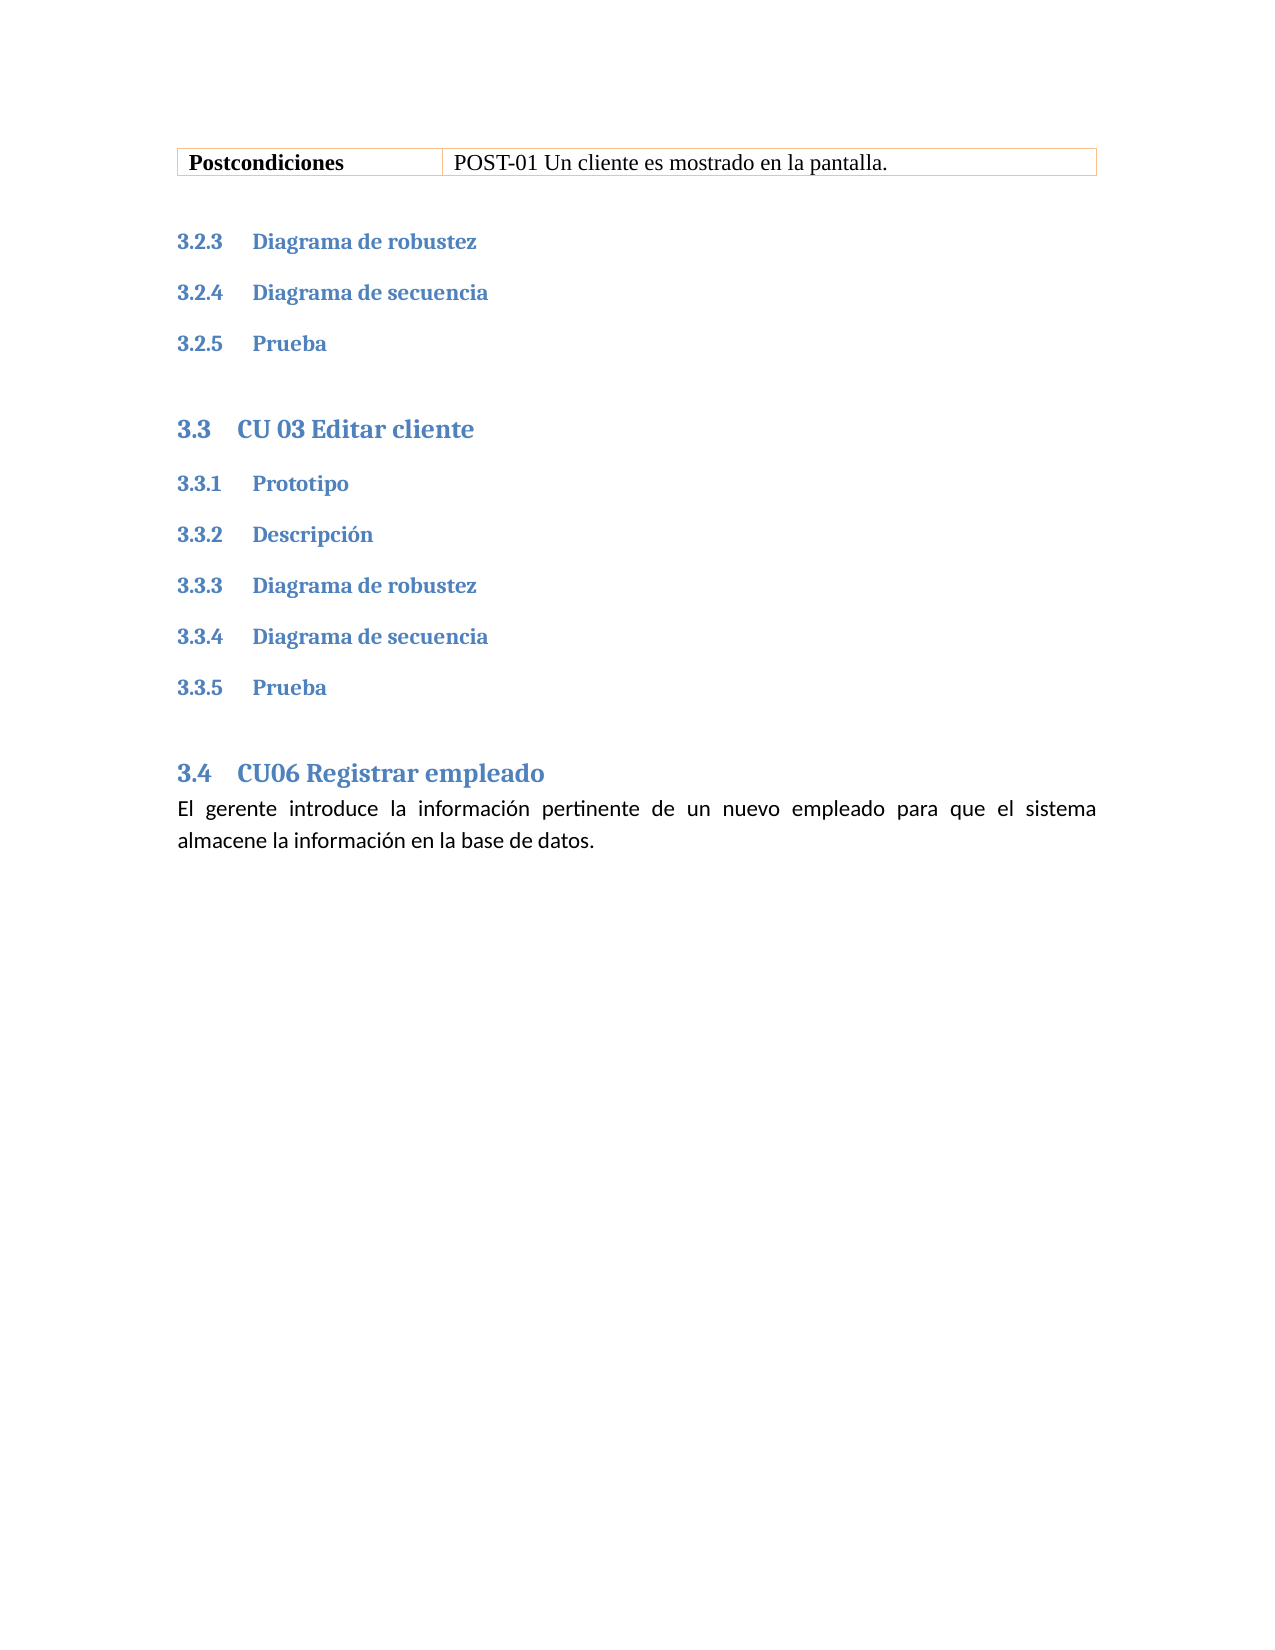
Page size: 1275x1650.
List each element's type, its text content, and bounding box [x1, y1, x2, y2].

table_cell POST-01 Un cliente es mostrado en la pantalla. [443, 149, 1096, 175]
text El gerente introduce la información pertinente de un nuevo empleado para que el sistema almacene la información en la base de datos. [177, 794, 1098, 854]
subtitle Diagrama de robustez [177, 573, 1098, 599]
subtitle Prueba [177, 675, 1098, 701]
subtitle Diagrama de secuencia [177, 624, 1098, 650]
subtitle Descripción [177, 522, 1098, 548]
subtitle Prototipo [177, 471, 1098, 497]
subtitle CU 03 Editar cliente [177, 414, 1098, 446]
subtitle Diagrama de robustez [177, 229, 1098, 255]
table_cell Postcondiciones [178, 149, 442, 175]
subtitle Diagrama de secuencia [177, 280, 1098, 306]
subtitle CU06 Registrar empleado [177, 758, 1098, 789]
subtitle Prueba [177, 331, 1098, 357]
